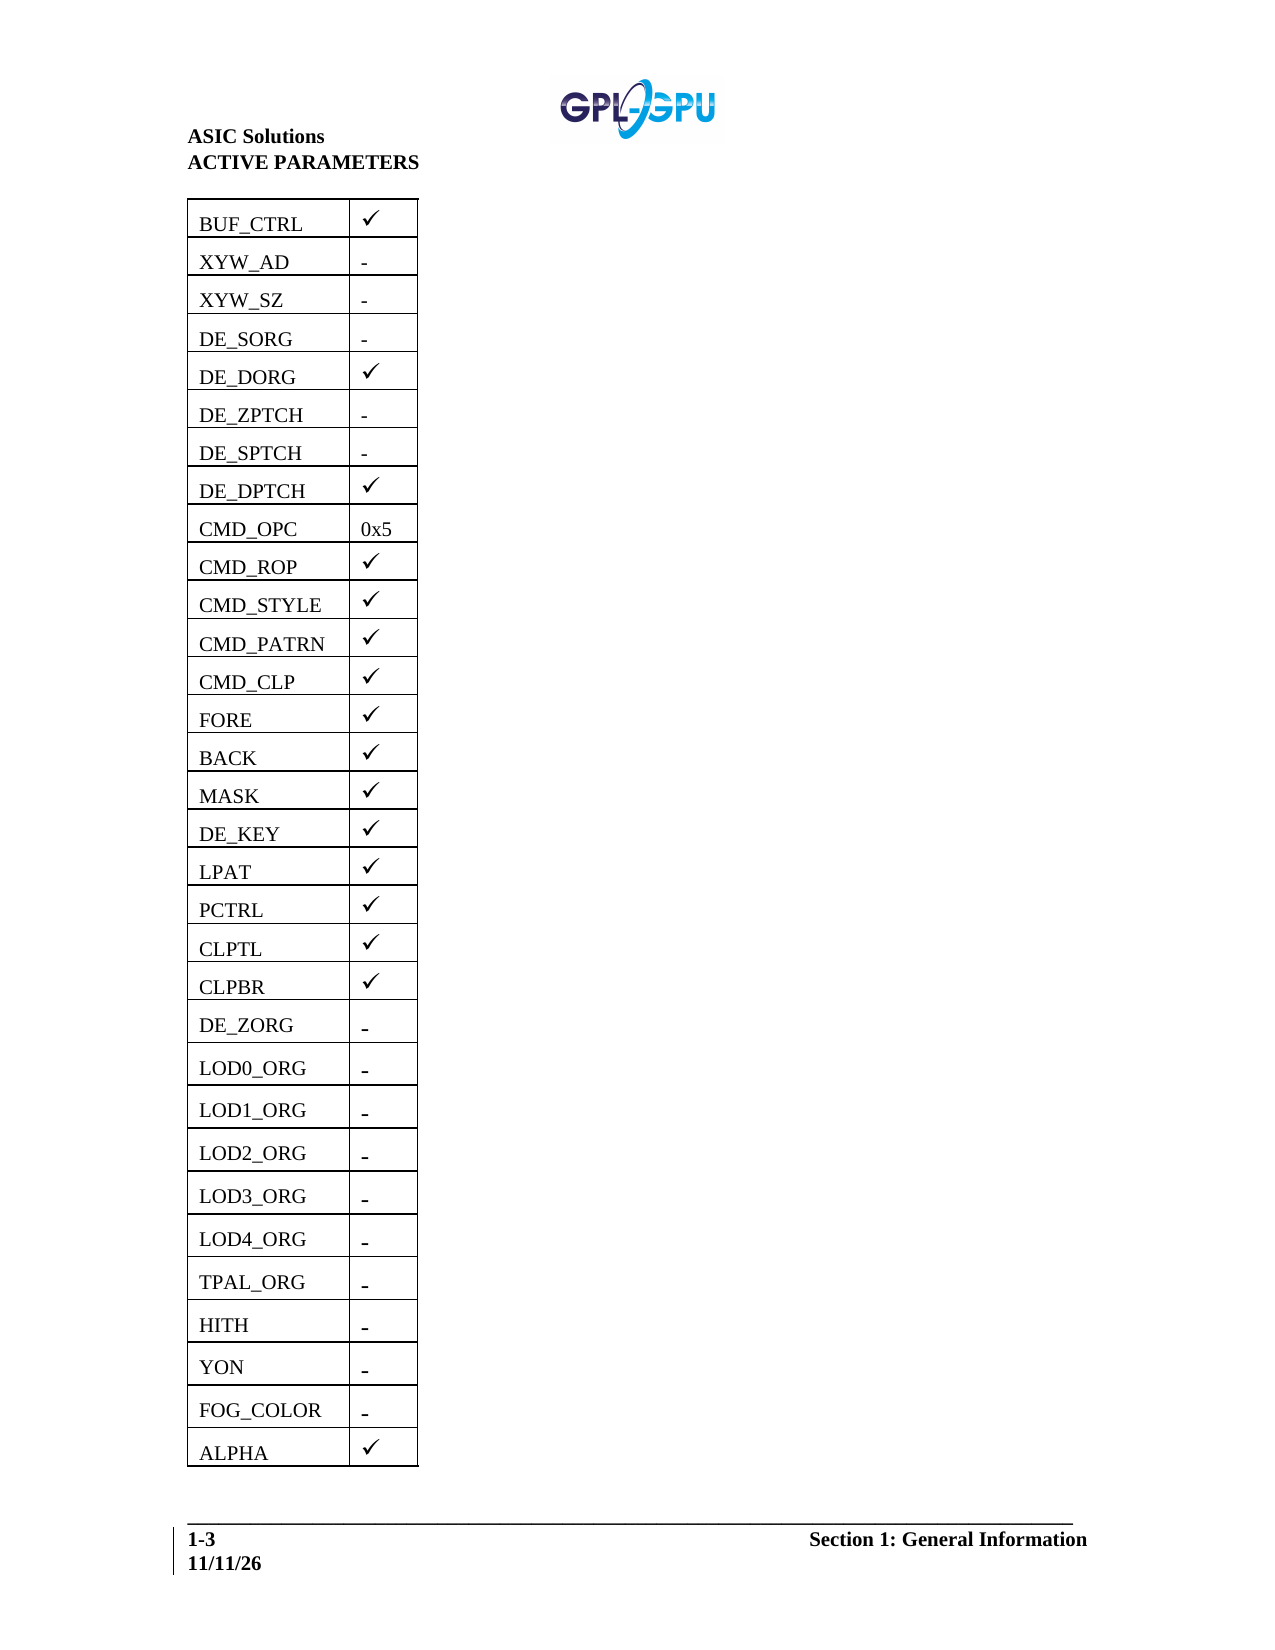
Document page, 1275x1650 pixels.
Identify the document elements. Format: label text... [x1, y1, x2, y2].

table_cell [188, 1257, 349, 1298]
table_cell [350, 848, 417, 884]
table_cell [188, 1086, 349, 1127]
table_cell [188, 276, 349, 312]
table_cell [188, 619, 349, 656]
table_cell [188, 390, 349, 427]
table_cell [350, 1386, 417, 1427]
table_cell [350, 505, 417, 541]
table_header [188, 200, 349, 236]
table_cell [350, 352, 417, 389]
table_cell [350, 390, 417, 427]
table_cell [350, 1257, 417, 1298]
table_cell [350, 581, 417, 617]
picture [550, 75, 725, 144]
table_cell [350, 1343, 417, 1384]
text ACTIVE parameters [187, 150, 1087, 174]
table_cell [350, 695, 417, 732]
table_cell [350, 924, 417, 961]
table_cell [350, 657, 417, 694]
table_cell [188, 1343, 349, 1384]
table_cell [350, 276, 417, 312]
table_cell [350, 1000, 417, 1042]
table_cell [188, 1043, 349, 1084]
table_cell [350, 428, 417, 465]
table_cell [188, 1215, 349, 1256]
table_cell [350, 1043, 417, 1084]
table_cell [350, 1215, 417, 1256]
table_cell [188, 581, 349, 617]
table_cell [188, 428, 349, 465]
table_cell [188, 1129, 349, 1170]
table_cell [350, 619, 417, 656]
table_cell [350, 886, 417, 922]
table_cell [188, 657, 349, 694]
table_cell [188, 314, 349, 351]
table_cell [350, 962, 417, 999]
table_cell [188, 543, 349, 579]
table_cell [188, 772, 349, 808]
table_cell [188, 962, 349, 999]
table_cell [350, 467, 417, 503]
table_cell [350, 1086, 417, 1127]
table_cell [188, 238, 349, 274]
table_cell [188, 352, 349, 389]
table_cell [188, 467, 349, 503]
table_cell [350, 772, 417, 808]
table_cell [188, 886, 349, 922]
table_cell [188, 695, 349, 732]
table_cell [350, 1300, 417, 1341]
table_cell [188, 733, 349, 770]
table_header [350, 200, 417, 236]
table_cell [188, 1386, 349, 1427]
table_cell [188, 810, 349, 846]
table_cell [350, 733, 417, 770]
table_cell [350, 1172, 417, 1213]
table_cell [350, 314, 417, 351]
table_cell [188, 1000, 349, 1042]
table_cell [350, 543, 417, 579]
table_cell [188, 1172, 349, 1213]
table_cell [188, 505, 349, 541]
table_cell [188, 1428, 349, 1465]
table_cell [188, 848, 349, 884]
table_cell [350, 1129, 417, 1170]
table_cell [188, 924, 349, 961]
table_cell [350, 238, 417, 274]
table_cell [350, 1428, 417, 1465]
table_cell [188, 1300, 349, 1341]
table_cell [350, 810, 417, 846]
